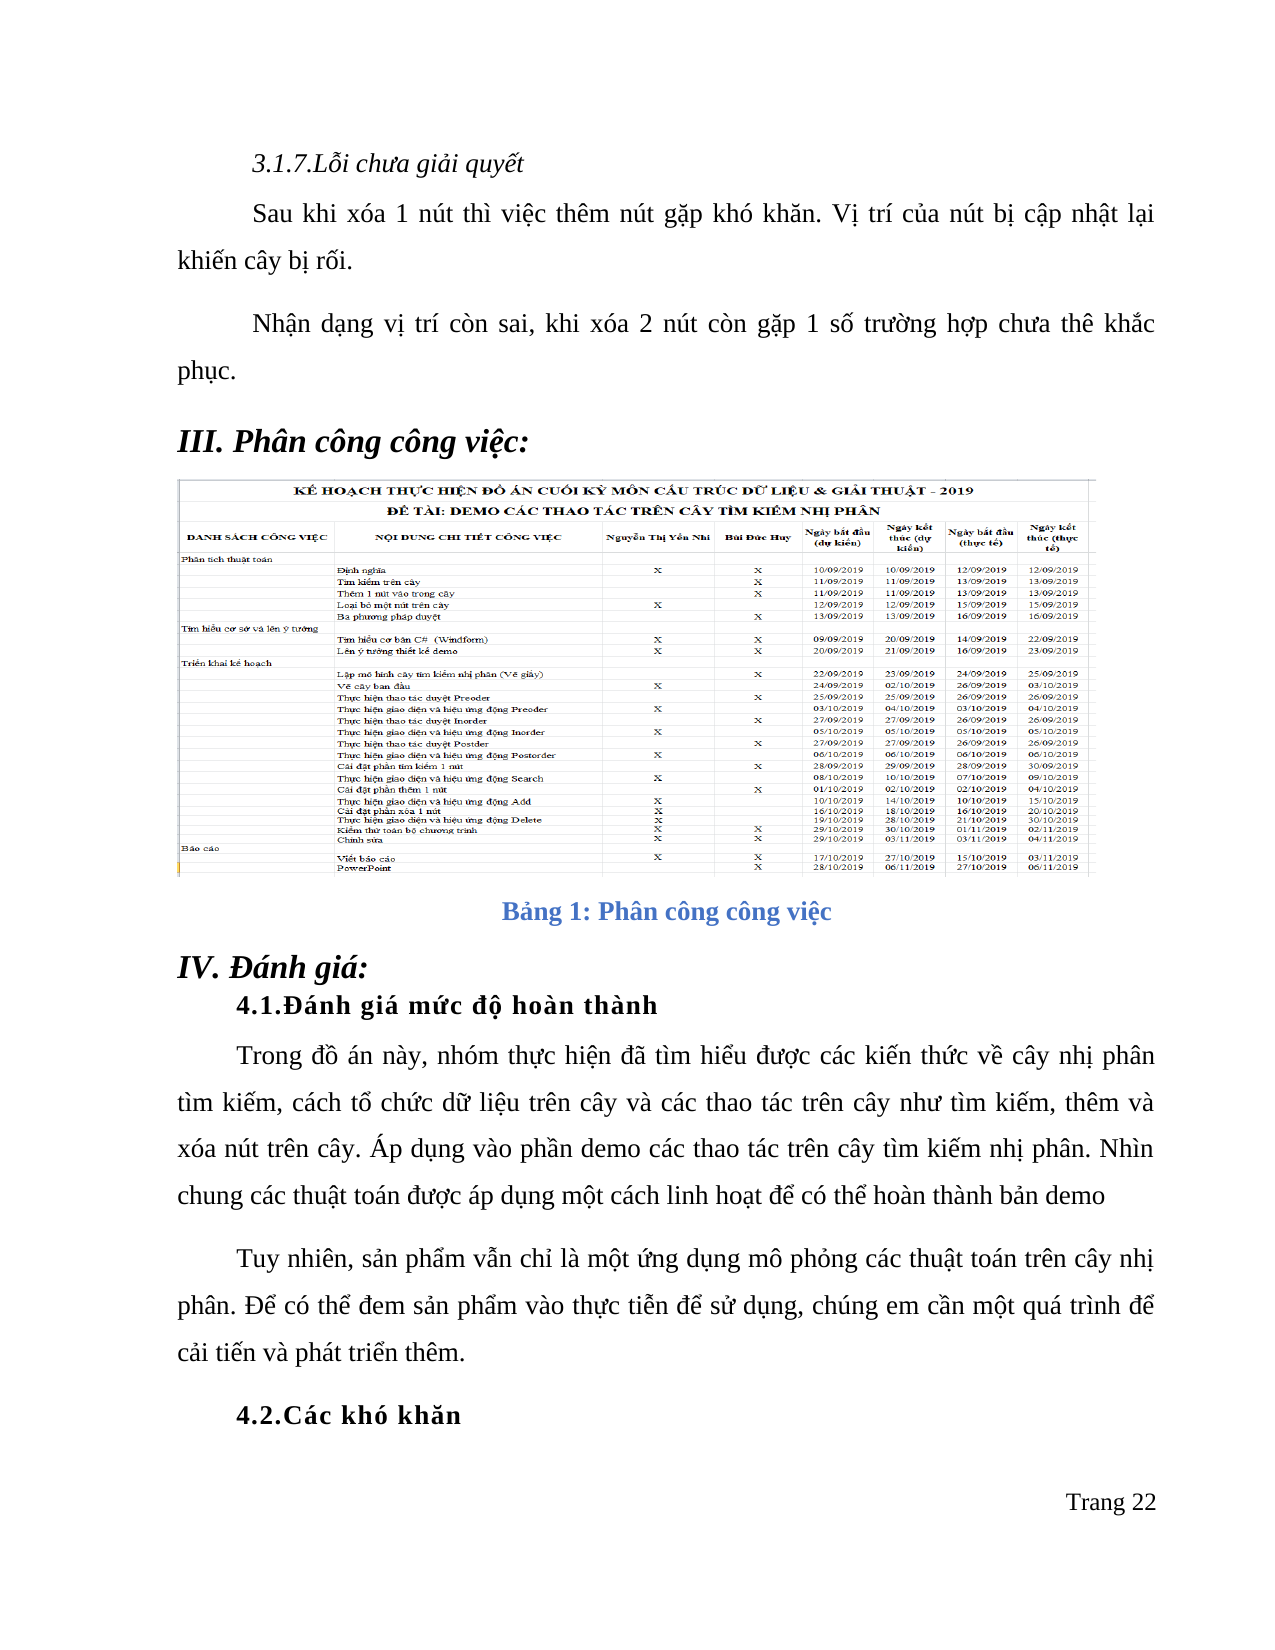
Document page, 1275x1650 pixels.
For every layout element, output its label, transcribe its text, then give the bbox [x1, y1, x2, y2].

subtitle 3.1.7.Lỗi chưa giải quyết [177, 147, 1156, 178]
subtitle 4.2.Các khó khăn [236, 1399, 1156, 1430]
subtitle 4.1.Đánh giá mức độ hoàn thành [236, 989, 1156, 1020]
text Sau khi xóa 1 nút thì việc thêm nút gặp khó khăn. Vị trí của nút bị cập nhật lại khiến cây bị rối. [177, 197, 1156, 275]
text Bảng 1: Phân công công việc [177, 895, 1156, 927]
text Trong đồ án này, nhóm thực hiện đã tìm hiểu được các kiến thức về cây nhị phân tìm kiếm, cách tổ chức dữ liệu trên cây và các thao tác trên cây như tìm kiếm, thêm và xóa nút trên cây. Áp dụng vào phần demo các thao tác trên cây tìm kiếm nhị phân. Nhìn chung các thuật toán được áp dụng một cách linh hoạt để có thể hoàn thành bản demo [177, 1039, 1156, 1210]
text Nhận dạng vị trí còn sai, khi xóa 2 nút còn gặp 1 số trường hợp chưa thê khắc phục. [177, 307, 1156, 385]
subtitle III. Phân công công việc: [177, 421, 1156, 460]
text Tuy nhiên, sản phẩm vẫn chỉ là một ứng dụng mô phỏng các thuật toán trên cây nhị phân. Để có thể đem sản phẩm vào thực tiễn để sử dụng, chúng em cần một quá trình để cải tiến và phát triển thêm. [177, 1242, 1156, 1367]
picture [177, 479, 1097, 877]
subtitle IV. Đánh giá: [177, 947, 1156, 986]
